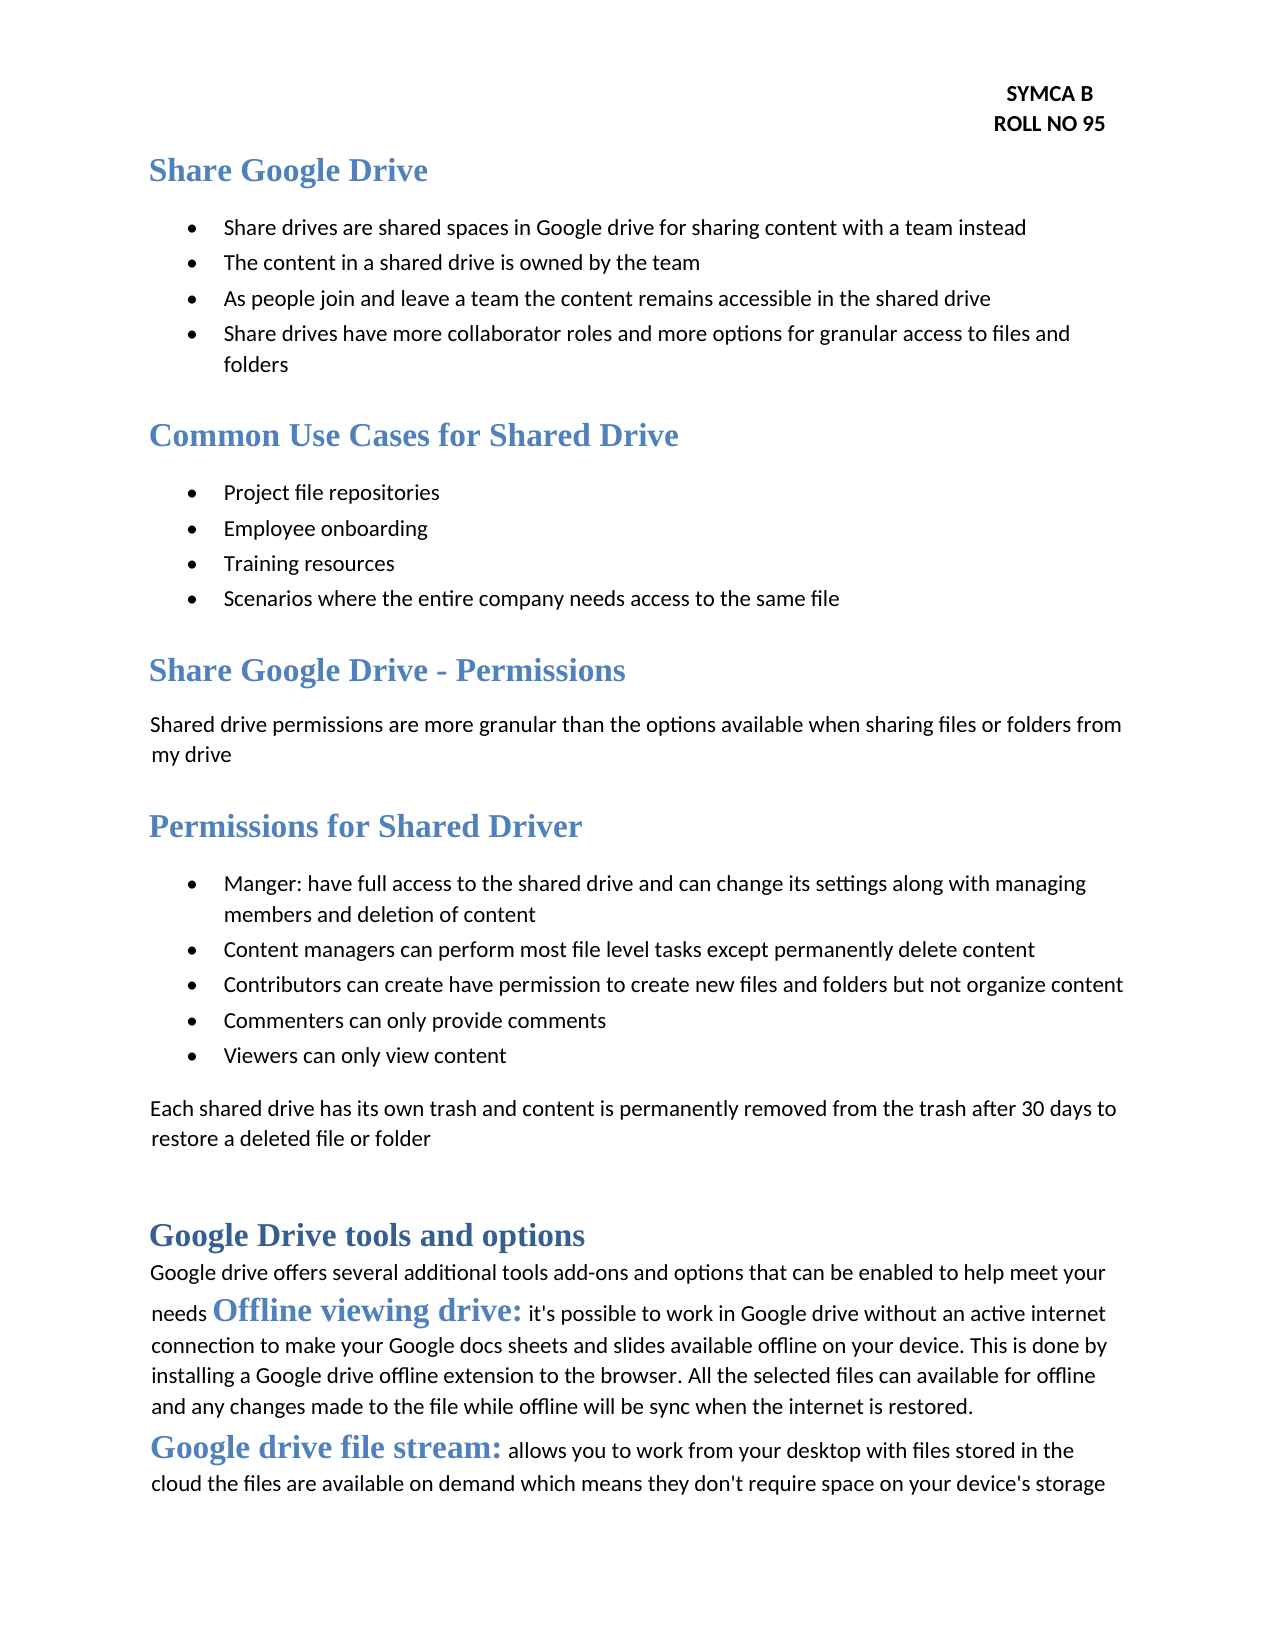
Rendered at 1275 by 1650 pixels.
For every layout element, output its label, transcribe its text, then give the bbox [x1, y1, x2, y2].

list As people join and leave a team the content remains accessible in the shared drive [186, 284, 1127, 312]
list Scenarios where the entire company needs access to the same file [186, 584, 1127, 612]
text Each shared drive has its own trash and content is permanently removed from the trash after 30 days to restore a deleted file or folder [150, 1094, 1127, 1152]
subtitle Permissions for Shared Driver [148, 806, 1268, 844]
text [150, 1428, 1127, 1497]
text Google drive offers several additional tools add-ons and options that can be enabled to help meet your needs Offline viewing drive: it's possible to work in Google drive without an active internet connection to make your Google docs sheets and slides available offline on your device. This is done by installing a Google drive offline extension to the browser. All the selected files can available for offline and any changes made to the file while offline will be sync when the internet is restored. [150, 1258, 1109, 1420]
list Commenters can only provide comments [186, 1006, 1127, 1034]
list Employee onboarding [186, 514, 1127, 542]
list Content managers can perform most file level tasks except permanently delete content [186, 935, 1127, 963]
subtitle Common Use Cases for Shared Drive [148, 415, 1268, 454]
subtitle Share Google Drive - Permissions [148, 650, 1268, 689]
list The content in a shared drive is owned by the team [186, 248, 1127, 276]
text Shared drive permissions are more granular than the options available when sharing files or folders from my drive [150, 710, 1127, 768]
list Contributors can create have permission to create new files and folders but not organize content [186, 971, 1127, 998]
list Share drives have more collaborator roles and more options for granular access to files and folders [186, 319, 1127, 378]
list Viewers can only view content [186, 1041, 1127, 1069]
list Training resources [186, 549, 1127, 577]
list Project file repositories [186, 478, 1127, 506]
list Share drives are shared spaces in Google drive for sharing content with a team instead [186, 213, 1127, 241]
subtitle Google Drive tools and options [148, 1215, 1172, 1253]
list Manger: have full access to the shared drive and can change its settings along with managing members and deletion of content [186, 869, 1127, 928]
subtitle Share Google Drive [148, 150, 1268, 188]
